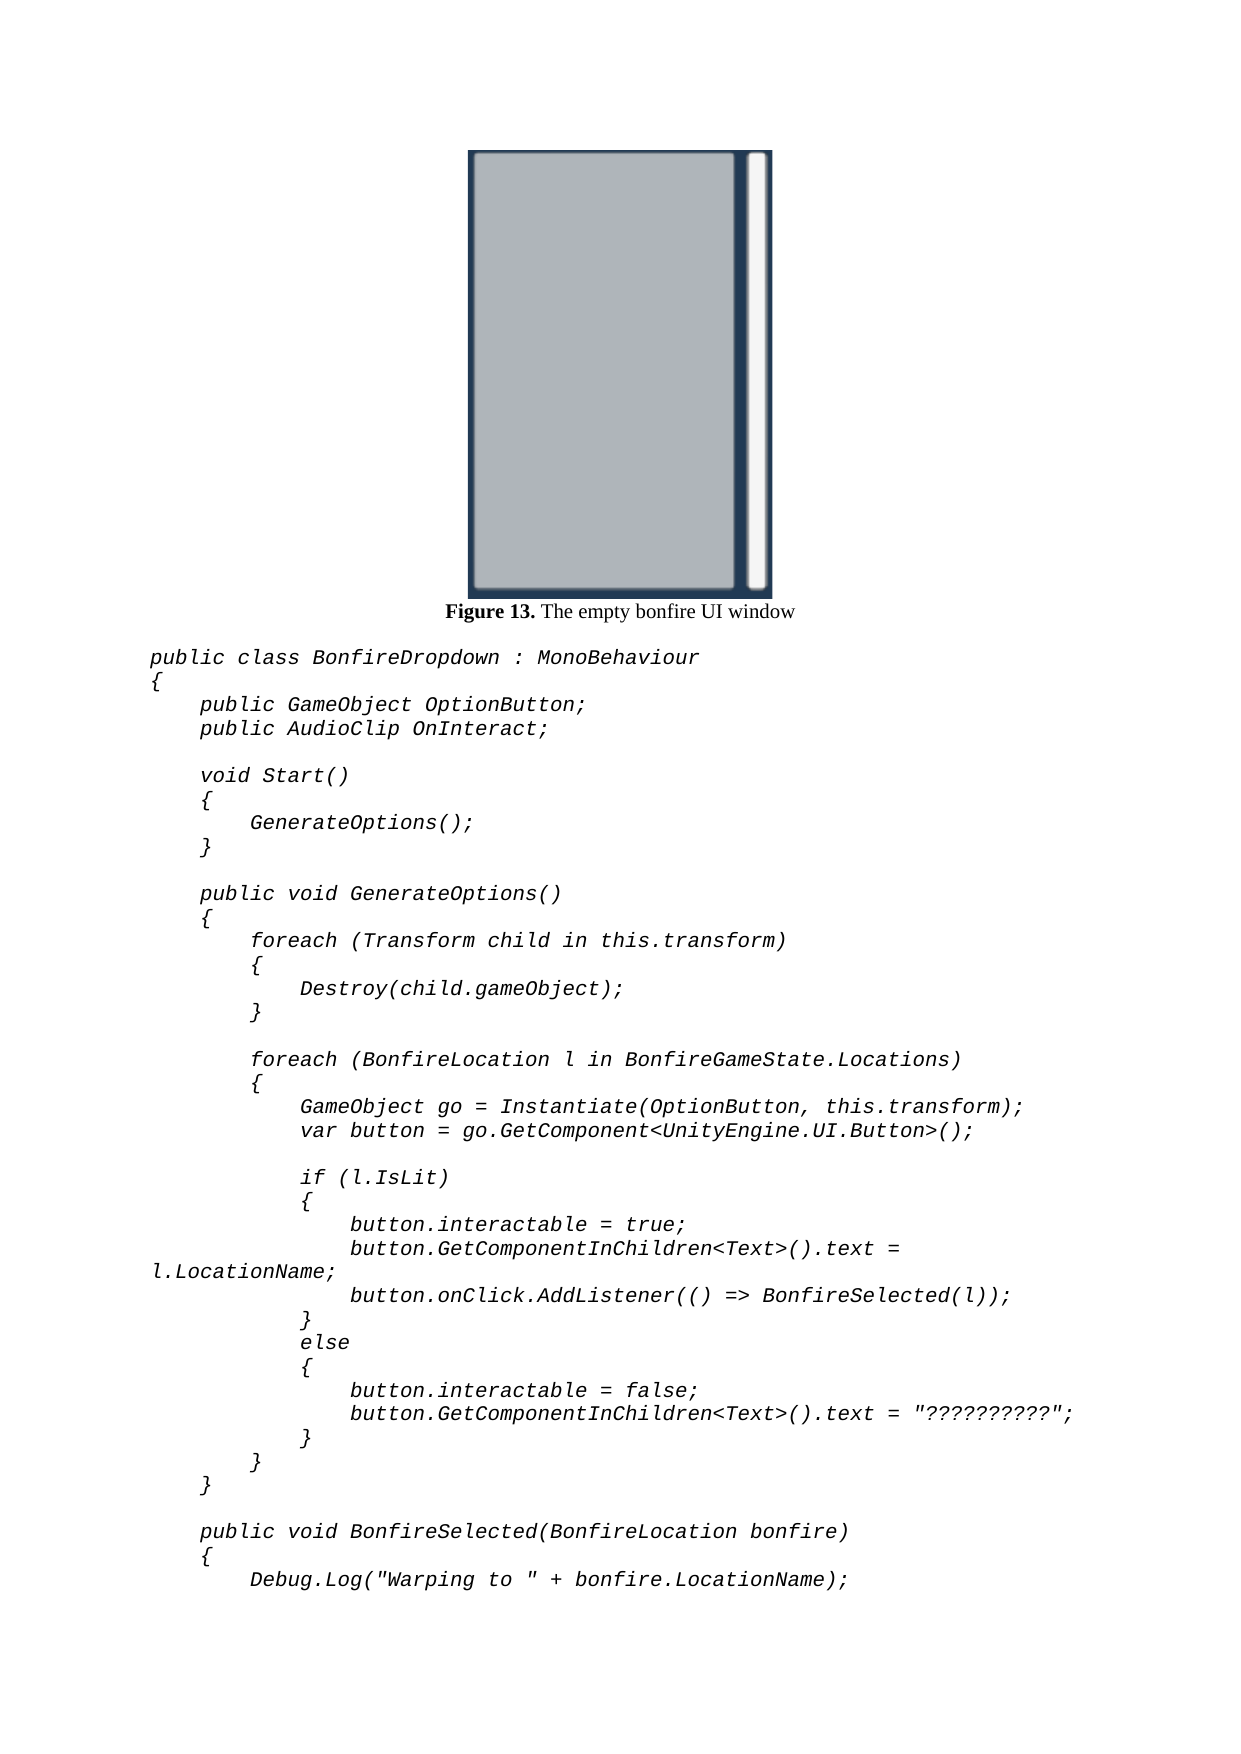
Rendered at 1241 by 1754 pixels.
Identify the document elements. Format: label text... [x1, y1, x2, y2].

text public class BonfireDropdown : MonoBehaviour [150, 647, 1090, 670]
text Debug.Log("Warping to " + bonfire.LocationName); [150, 1569, 1090, 1592]
text GameObject go = Instantiate(OptionButton, this.transform); [150, 1096, 1090, 1119]
text { [150, 1545, 1090, 1569]
text foreach (BonfireLocation l in BonfireGameState.Locations) [150, 1049, 1090, 1072]
text else [150, 1332, 1090, 1356]
text button.GetComponentInChildren<Text>().text = l.LocationName; [150, 1238, 1090, 1285]
text public void GenerateOptions() [150, 883, 1090, 907]
text var button = go.GetComponent<UnityEngine.UI.Button>(); [150, 1119, 1090, 1143]
text { [150, 1356, 1090, 1380]
text Destroy(child.gameObject); [150, 978, 1090, 1001]
text } [150, 1001, 1090, 1025]
text { [150, 670, 1090, 694]
text GenerateOptions(); [150, 812, 1090, 836]
text } [150, 1427, 1090, 1451]
text { [150, 1072, 1090, 1096]
text button.onClick.AddListener(() => BonfireSelected(l)); [150, 1285, 1090, 1309]
text public void BonfireSelected(BonfireLocation bonfire) [150, 1522, 1090, 1545]
text Figure 13. The empty bonfire UI window [150, 598, 1090, 623]
picture [467, 150, 773, 599]
text } [150, 1451, 1090, 1474]
text button.interactable = false; [150, 1380, 1090, 1403]
text { [150, 907, 1090, 930]
text button.GetComponentInChildren<Text>().text = "??????????"; [150, 1403, 1090, 1427]
text public AudioClip OnInteract; [150, 718, 1090, 741]
text } [150, 836, 1090, 859]
text foreach (Transform child in this.transform) [150, 930, 1090, 954]
text { [150, 1191, 1090, 1214]
text void Start() [150, 765, 1090, 788]
text } [150, 1474, 1090, 1498]
text public GameObject OptionButton; [150, 694, 1090, 718]
text { [150, 954, 1090, 978]
text button.interactable = true; [150, 1214, 1090, 1238]
text } [150, 1309, 1090, 1332]
text if (l.IsLit) [150, 1167, 1090, 1191]
text { [150, 788, 1090, 812]
